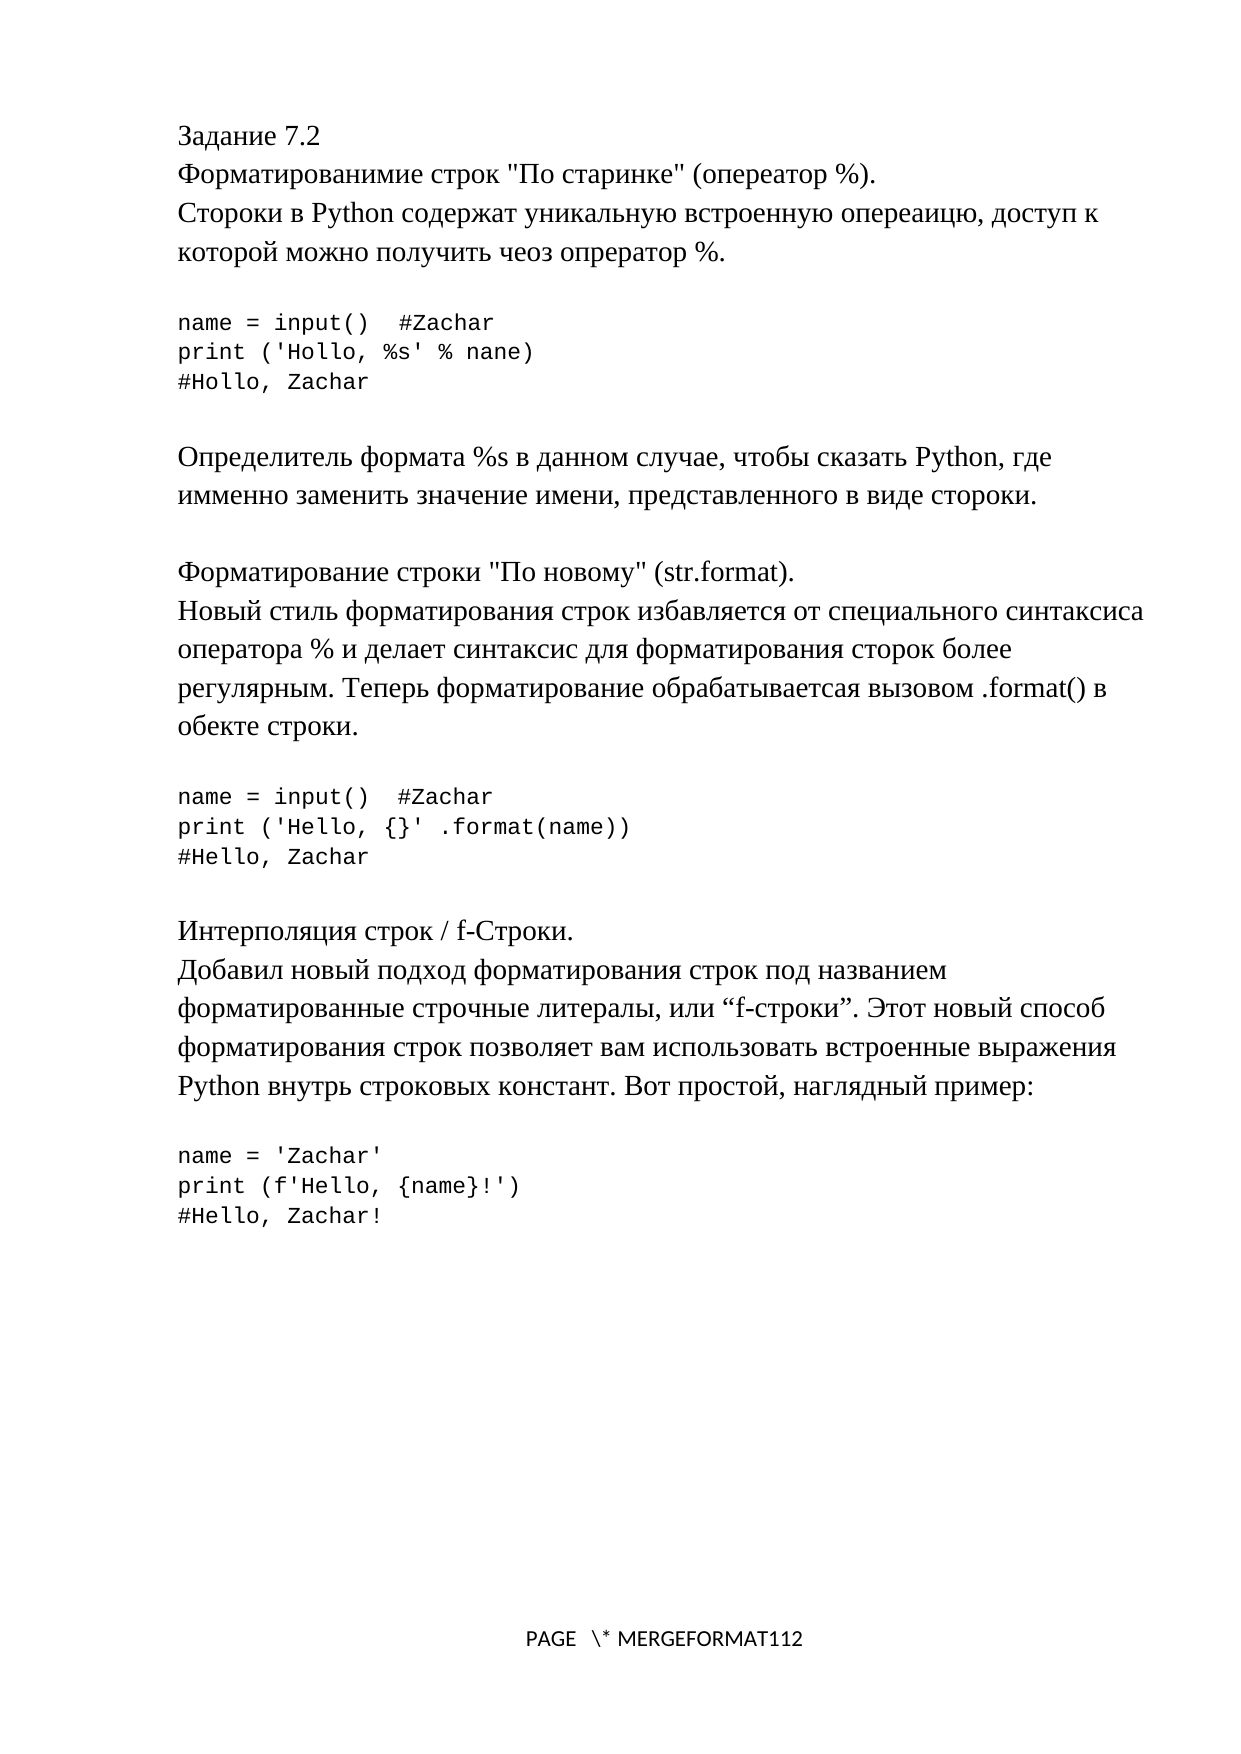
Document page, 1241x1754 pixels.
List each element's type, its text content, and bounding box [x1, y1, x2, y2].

text Новый стиль форматирования строк избавляется от специального синтаксиса оператора % и делает синтаксис для форматирования сторок более регулярным. Теперь форматирование обрабатываетсая вызовом .format() в обекте строки. [177, 593, 1152, 742]
text name = input() #Zachar [177, 311, 1152, 337]
text print (f'Hello, {name}!') [177, 1174, 1152, 1201]
text name = input() #Zachar [177, 786, 1152, 812]
text Форматирование строки "По новому" (str.format). [177, 554, 1152, 588]
text name = 'Zachar' [177, 1145, 1152, 1171]
text #Hello, Zachar [177, 845, 1152, 871]
text Определитель формата %s в данном случае, чтобы сказать Python, где имменно заменить значение имени, представленного в виде стороки. [177, 439, 1152, 511]
text #Hollo, Zachar [177, 370, 1152, 396]
text print ('Hello, {}' .format(name)) [177, 815, 1152, 841]
text Добавил новый подход форматирования строк под названием форматированные строчные литералы, или “f-строки”. Этот новый способ форматирования строк позволяет вам использовать встроенные выражения Python внутрь строковых констант. Вот простой, наглядный пример: [177, 952, 1152, 1101]
text Форматированимие строк "По старинке" (опереатор %). [177, 157, 1152, 190]
text Стороки в Python содержат уникальную встроенную опереаицю, доступ к которой можно получить чеоз опрератор %. [177, 195, 1152, 267]
text #Hello, Zachar! [177, 1204, 1152, 1230]
text Задание 7.2 [177, 118, 1152, 152]
text print ('Hollo, %s' % nane) [177, 341, 1152, 367]
text Интерполяция строк / f-Строки. [177, 913, 1152, 947]
